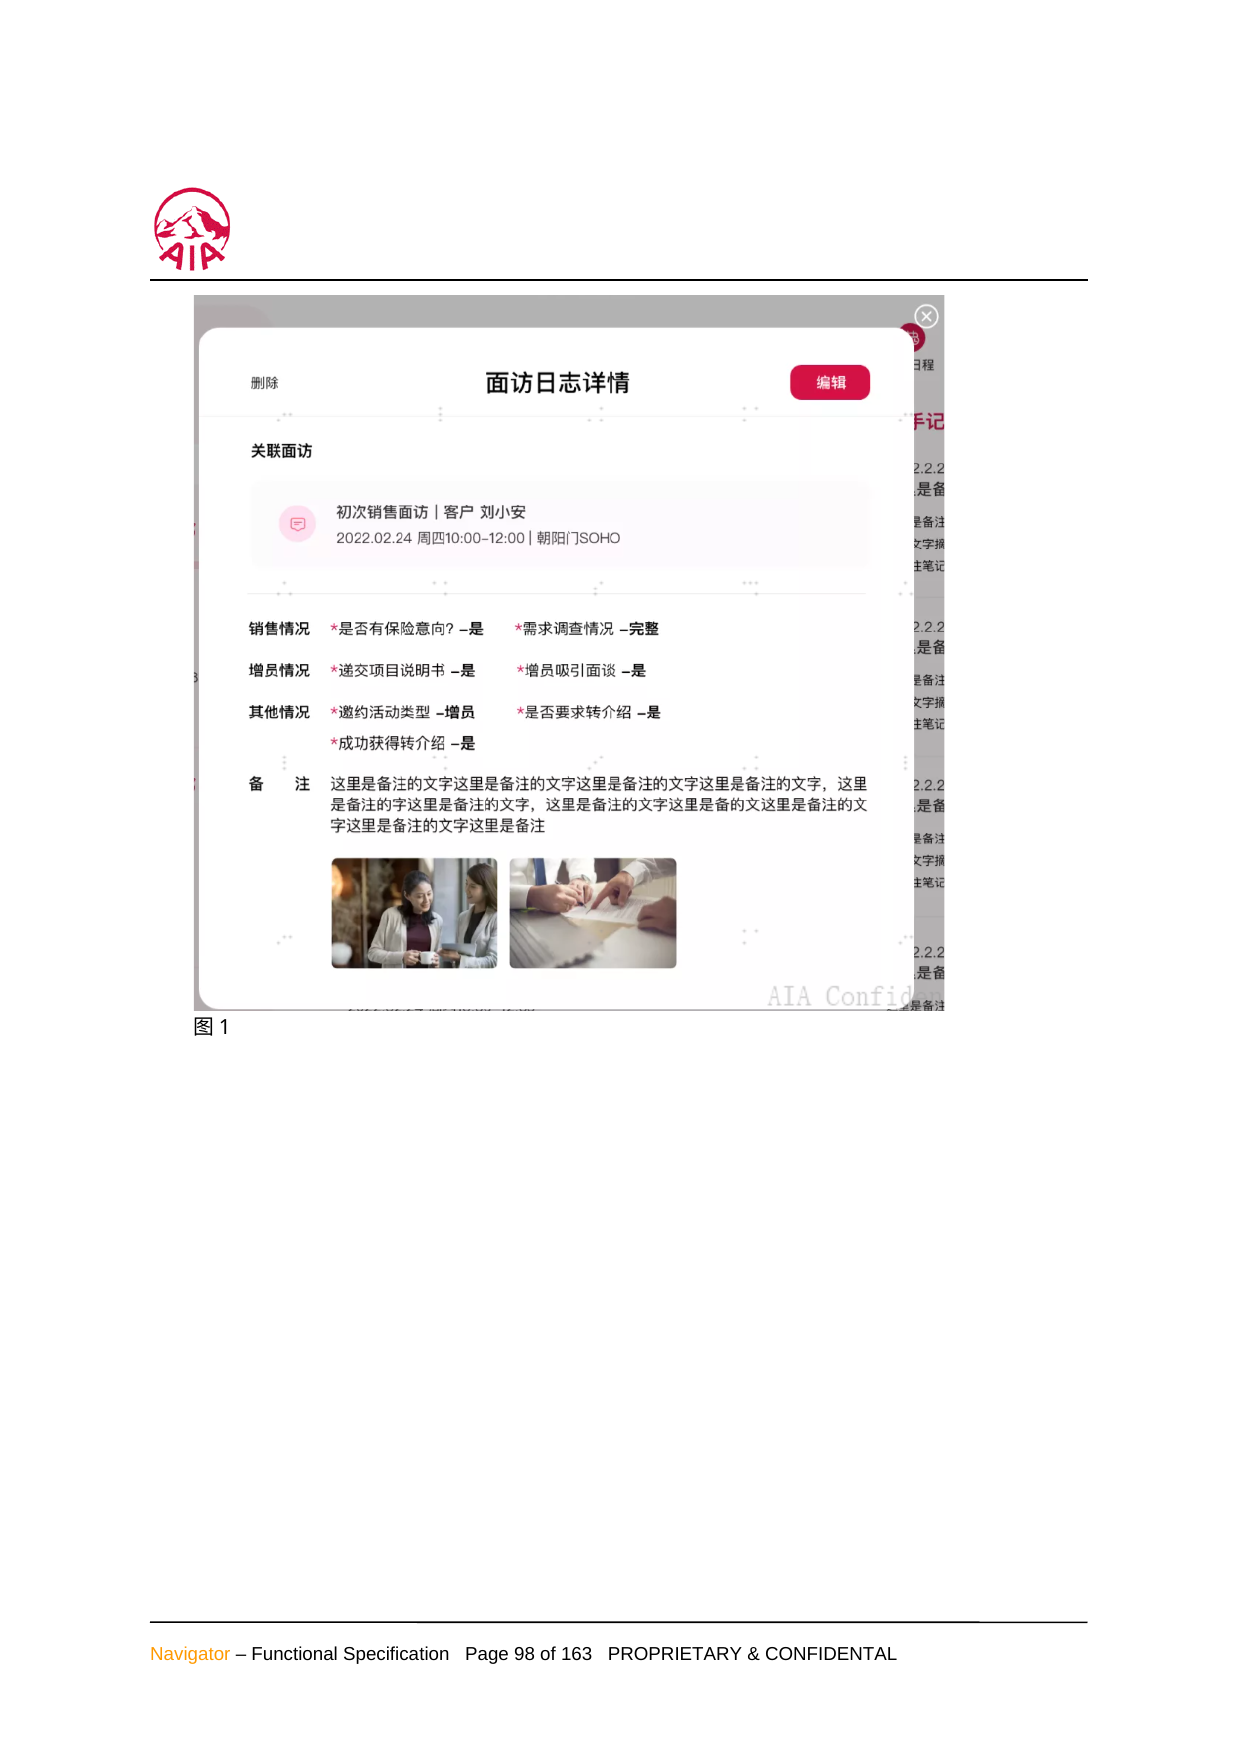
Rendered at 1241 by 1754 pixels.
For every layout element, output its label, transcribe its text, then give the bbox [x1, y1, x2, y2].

list 图1 [194, 1010, 1090, 1041]
picture [193, 295, 945, 1011]
picture [150, 187, 234, 271]
